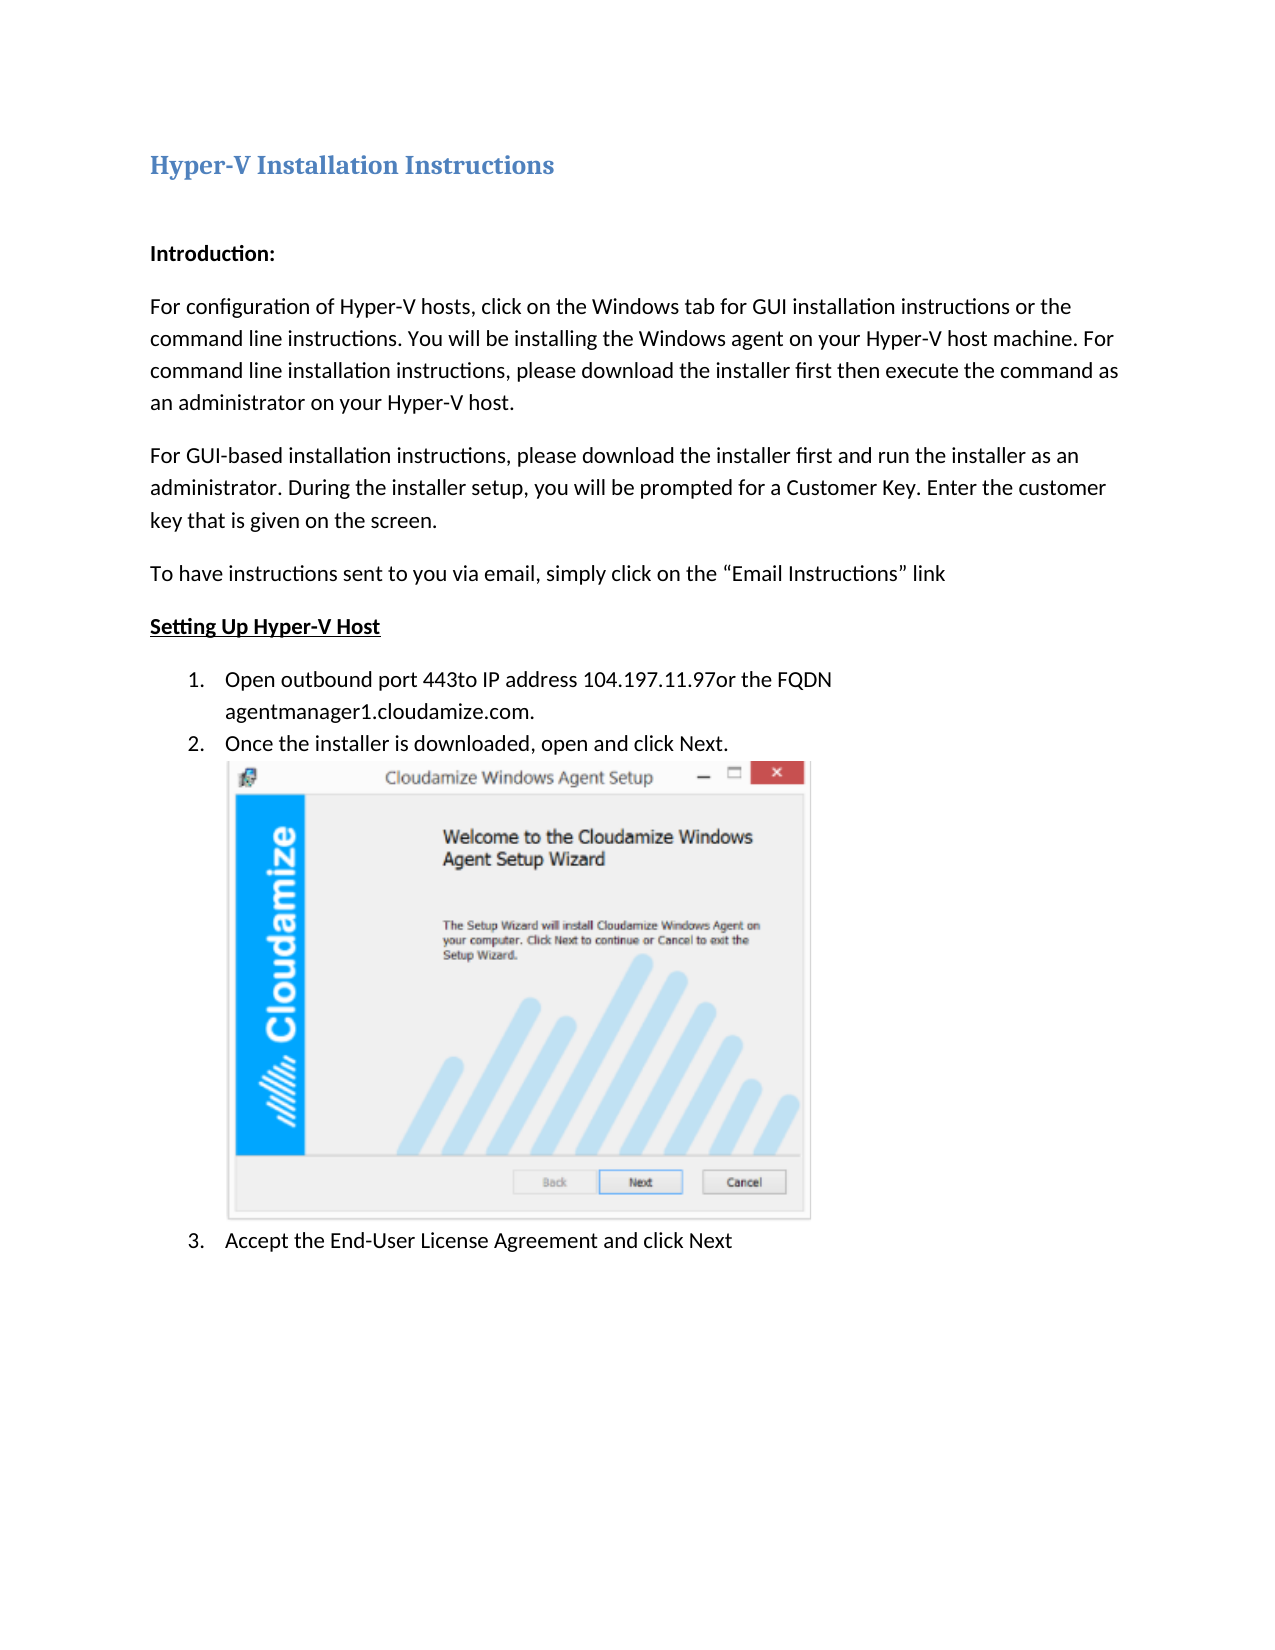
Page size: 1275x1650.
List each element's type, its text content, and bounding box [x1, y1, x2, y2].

subtitle Hyper-V Installation Instructions [150, 150, 1125, 181]
text Setting Up Hyper-V Host [150, 612, 1125, 640]
list Once the installer is downloaded, open and click Next. [187, 729, 1125, 757]
text For GUI-based installation instructions, please download the installer first and run the installer as an administrator. During the installer setup, you will be prompted for a Customer Key. Enter the customer key that is given on the screen. [150, 441, 1125, 534]
list Accept the End-User License Agreement and click Next [187, 1227, 1125, 1255]
list Open outbound port 443to IP address 104.197.11.97or the FQDN agentmanager1.cloudamize.com. [187, 665, 1125, 725]
text To have instructions sent to you via email, simply click on the “Email Instructions” link [150, 559, 1125, 587]
picture [225, 761, 812, 1223]
text Introduction: [150, 239, 1125, 267]
text For configuration of Hyper-V hosts, click on the Windows tab for GUI installation instructions or the command line instructions. You will be installing the Windows agent on your Hyper-V host machine. For command line installation instructions, please download the installer first then execute the command as an administrator on your Hyper-V host. [150, 292, 1125, 416]
